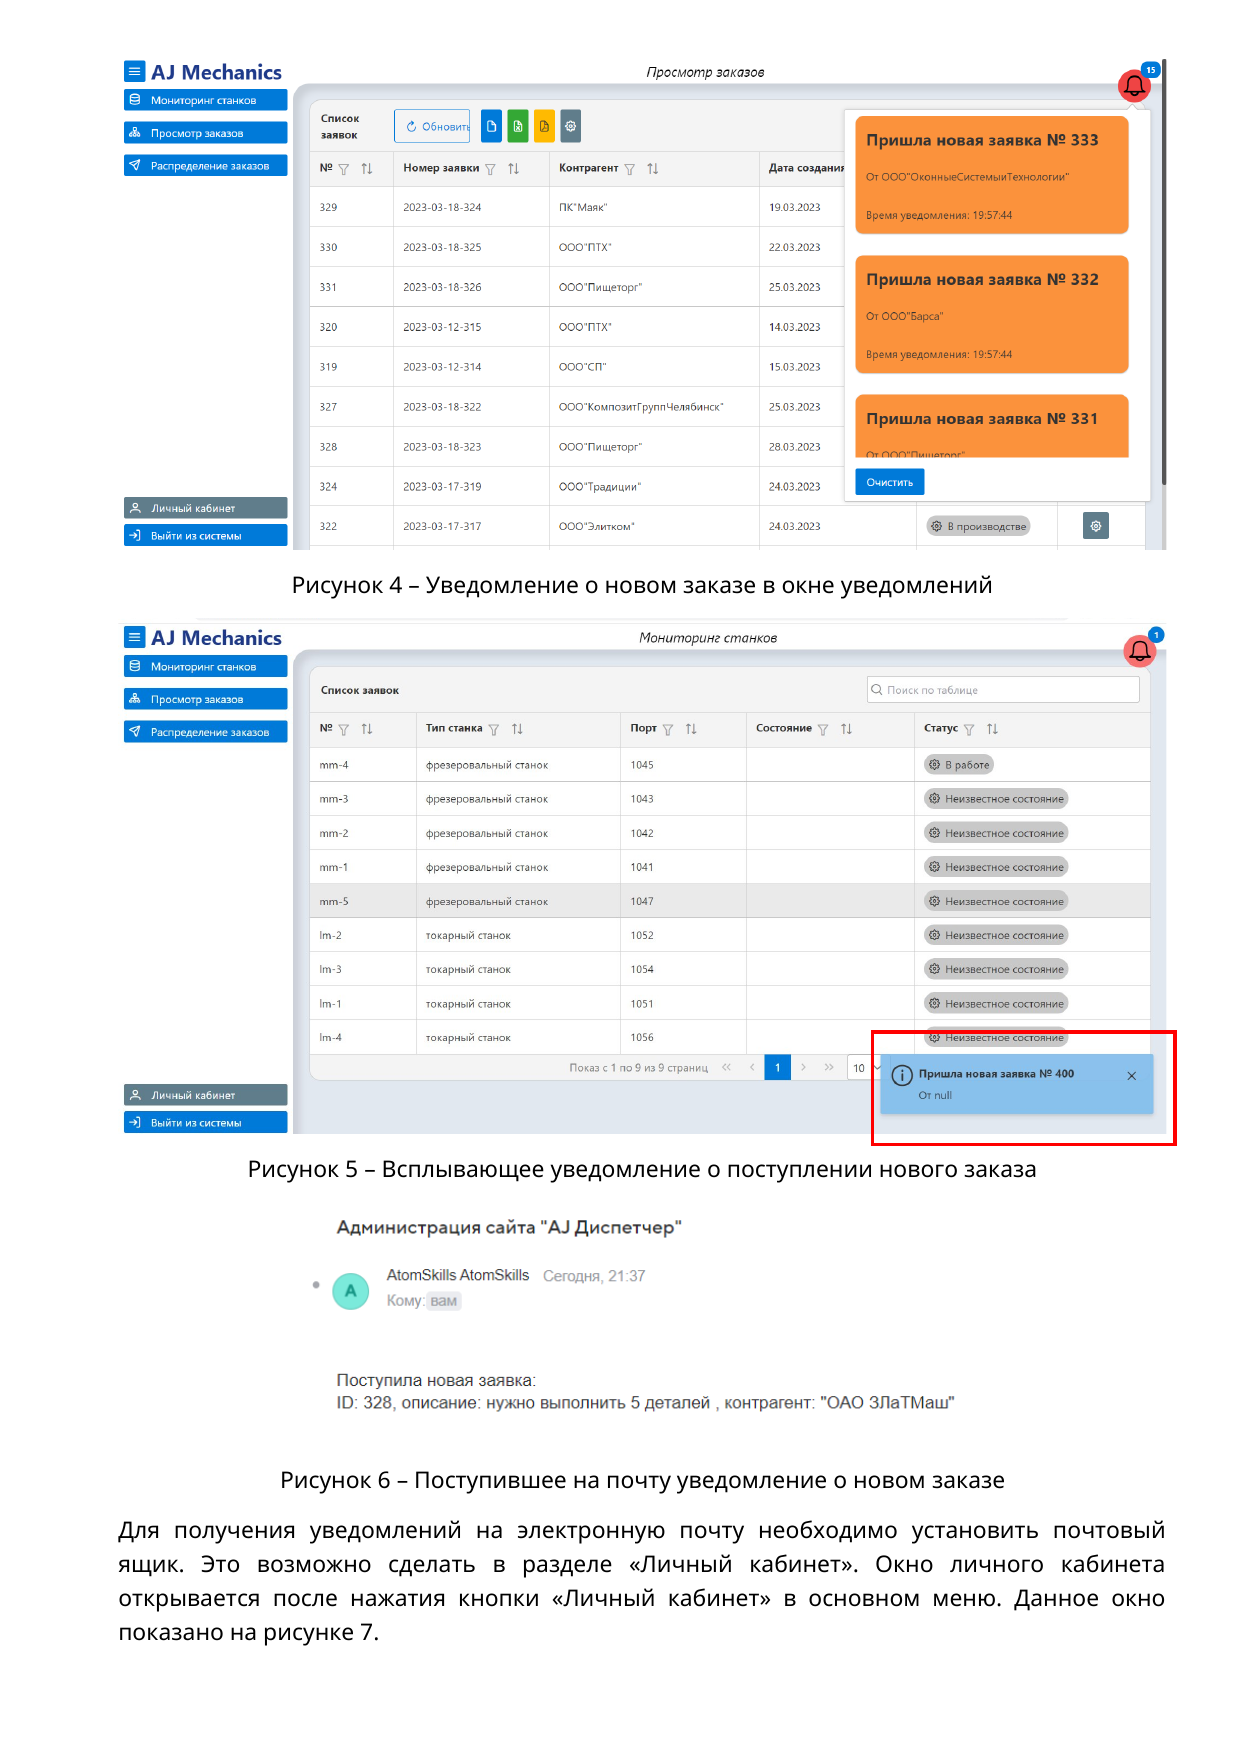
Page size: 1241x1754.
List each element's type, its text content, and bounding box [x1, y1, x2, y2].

text Рисунок 6 – Поступившее на почту уведомление о новом заказе [118, 1464, 1167, 1495]
text Рисунок 4 – Уведомление о новом заказе в окне уведомлений [118, 568, 1167, 600]
picture [308, 1203, 977, 1445]
text Рисунок 5 – Всплывающее уведомление о поступлении нового заказа [118, 1153, 1167, 1184]
picture [874, 1034, 1167, 1134]
text Для получения уведомлений на электронную почту необходимо установить почтовый ящик. Это возможно сделать в разделе «Личный кабинет». Окно личного кабинета открывается после нажатия кнопки «Личный кабинет» в основном меню. Данное окно показано на рисунке 7. [118, 1514, 1167, 1647]
picture [118, 59, 1167, 550]
picture [118, 618, 1167, 1134]
